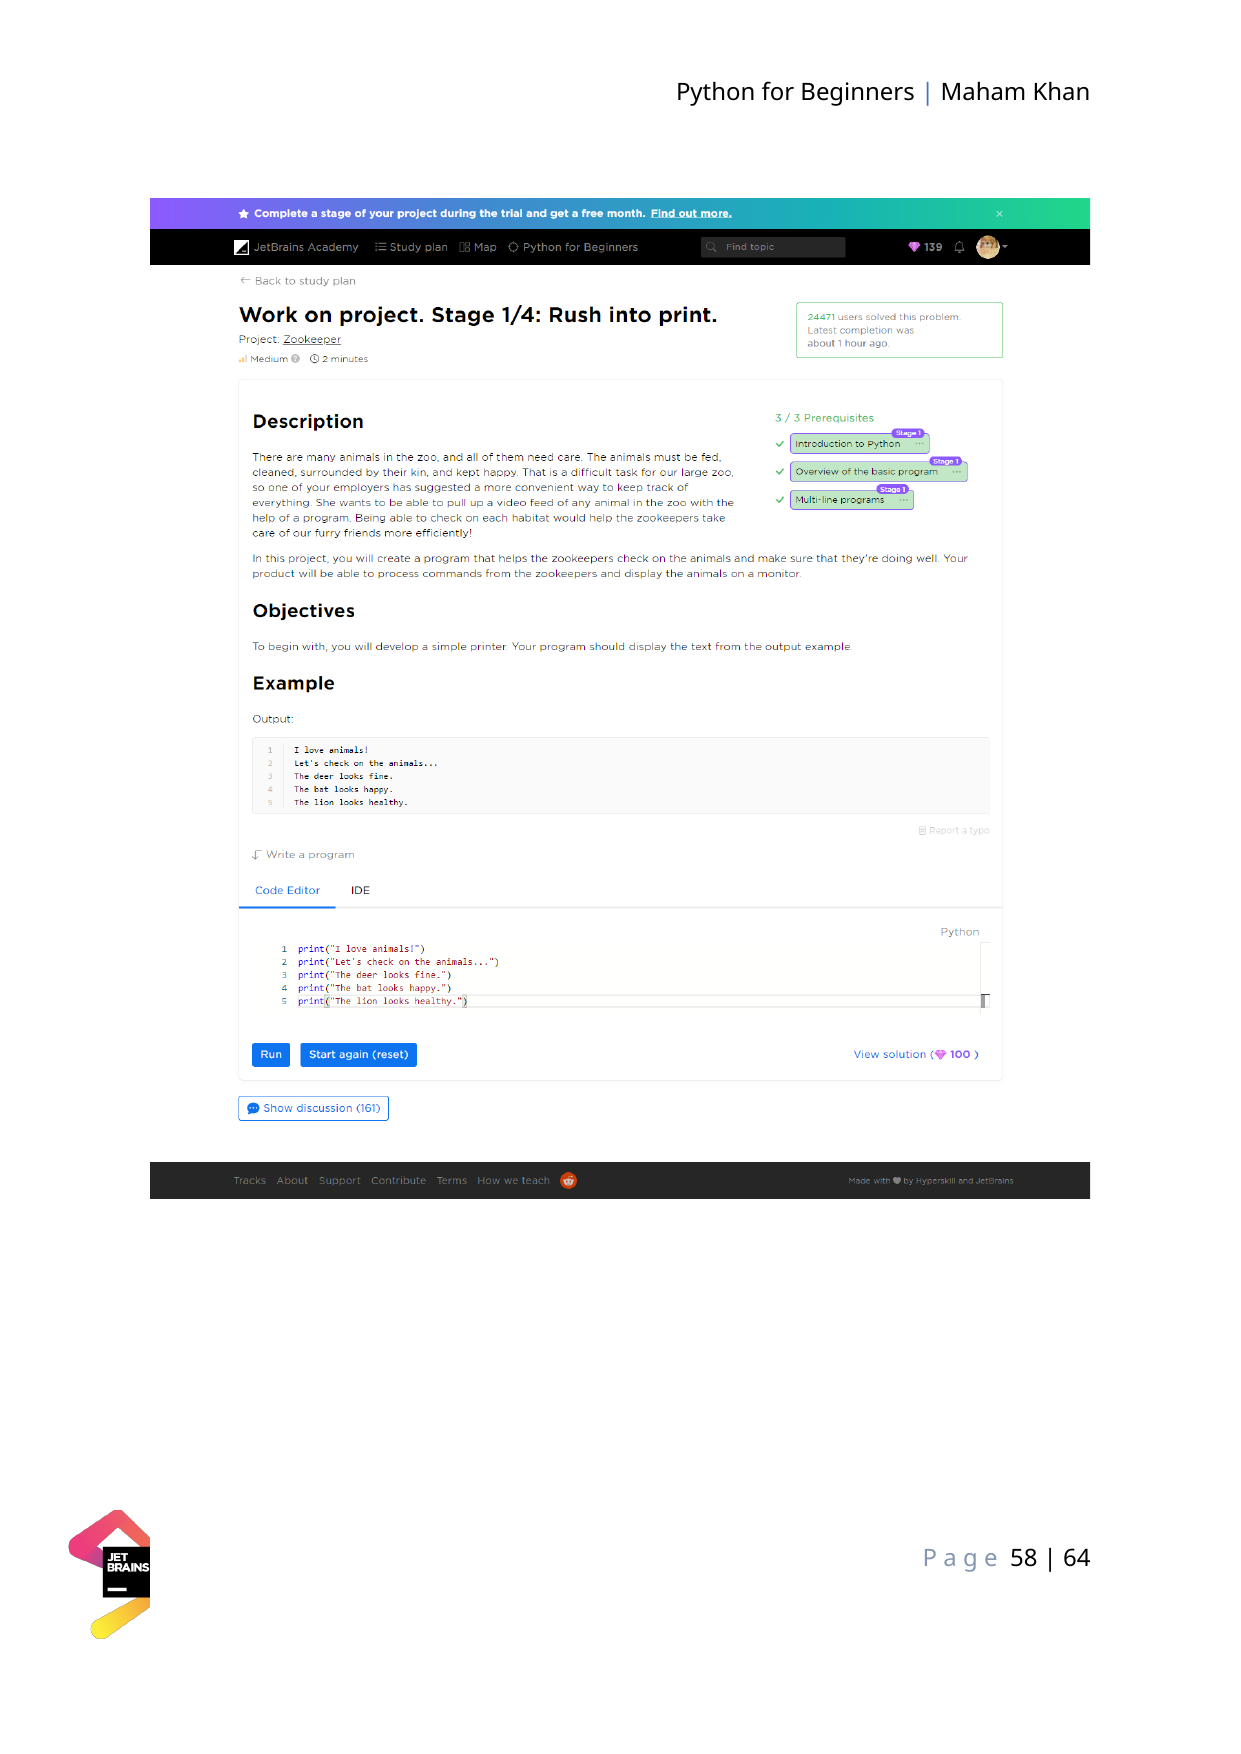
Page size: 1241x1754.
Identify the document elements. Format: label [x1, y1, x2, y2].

picture [150, 198, 1091, 1214]
picture [63, 1510, 193, 1639]
